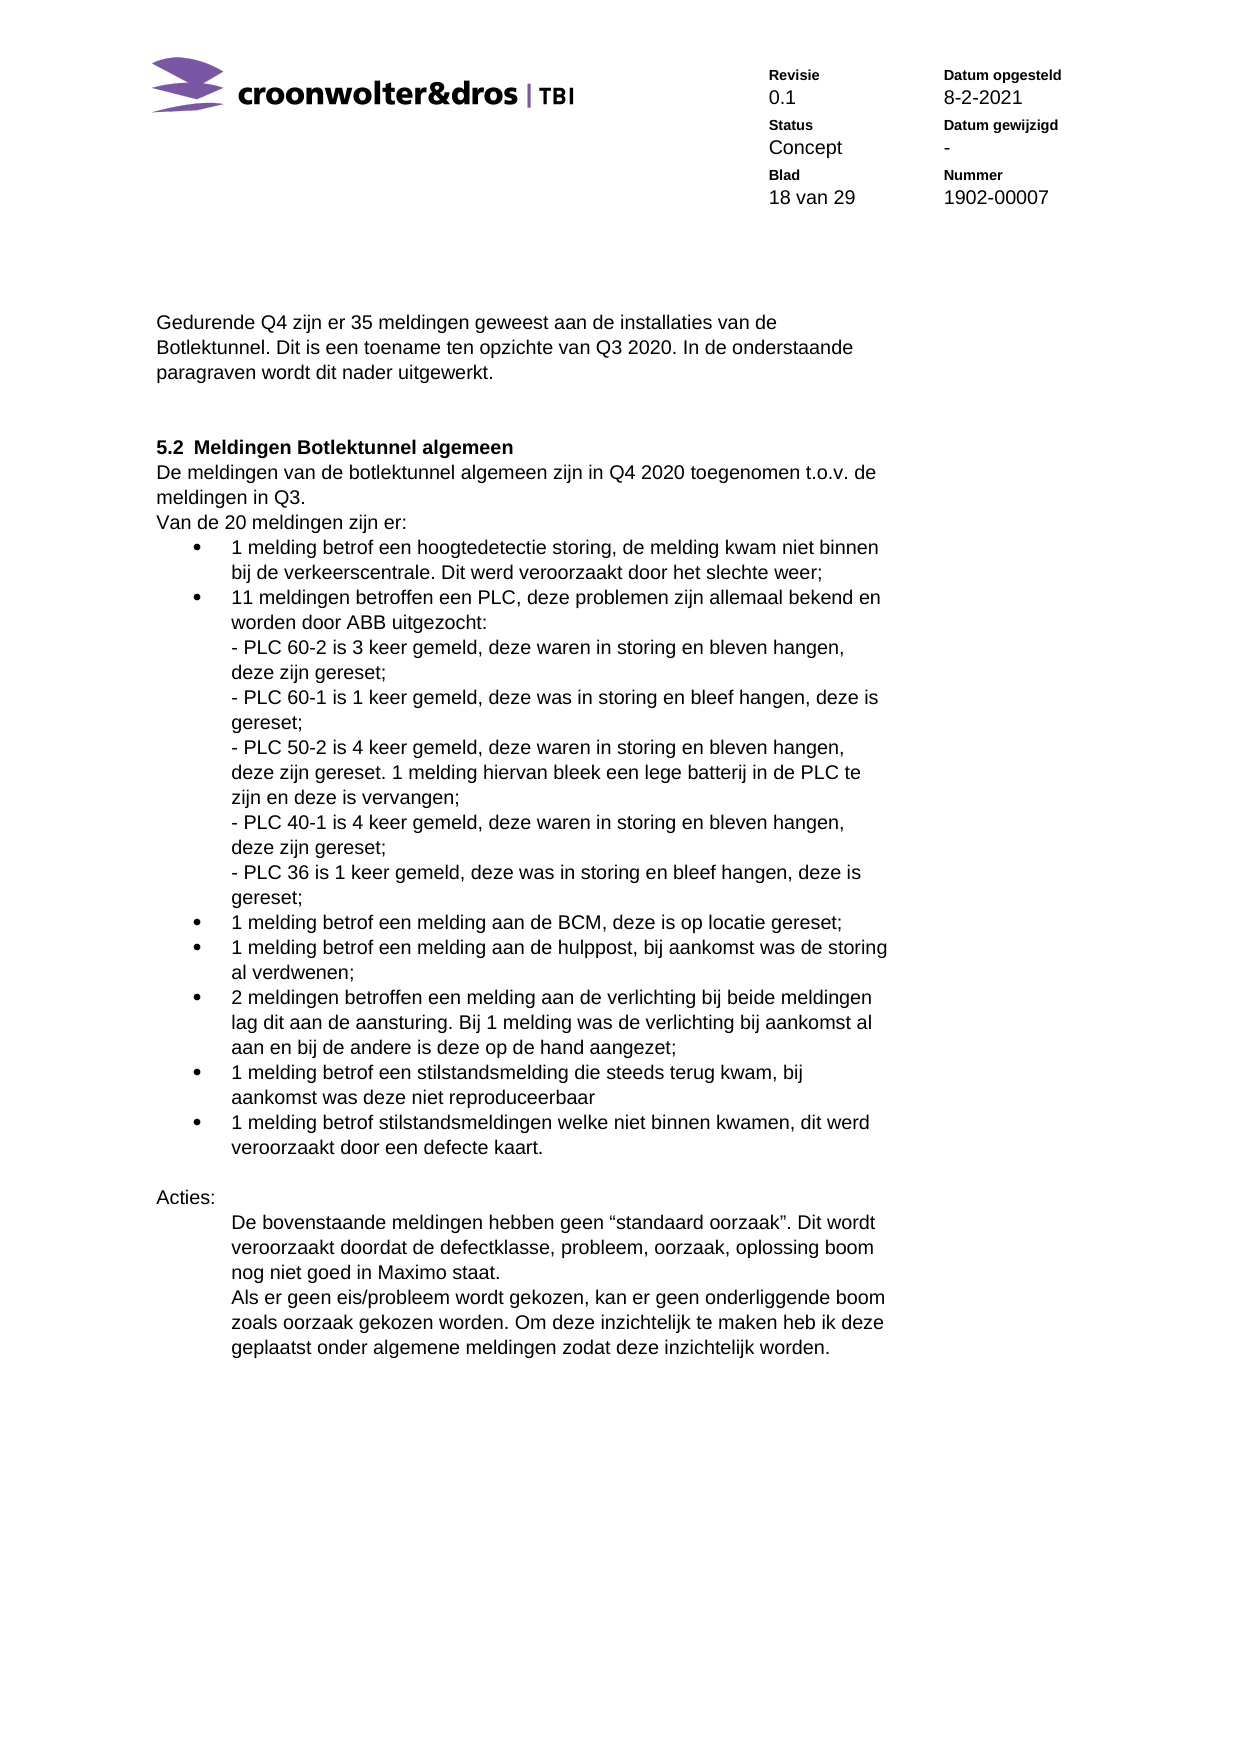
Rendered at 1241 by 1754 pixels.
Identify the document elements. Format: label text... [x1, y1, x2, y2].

list 1 melding betrof een melding aan de BCM, deze is op locatie gereset; [194, 908, 893, 933]
text De meldingen van de botlektunnel algemeen zijn in Q4 2020 toegenomen t.o.v. de meldingen in Q3. [156, 458, 893, 508]
text Als er geen eis/probleem wordt gekozen, kan er geen onderliggende boom zoals oorzaak gekozen worden. Om deze inzichtelijk te maken heb ik deze geplaatst onder algemene meldingen zodat deze inzichtelijk worden. [231, 1283, 893, 1358]
list 1 melding betrof een melding aan de hulppost, bij aankomst was de storing al verdwenen; [194, 933, 893, 983]
list - PLC 36 is 1 keer gemeld, deze was in storing en bleef hangen, deze is gereset; [231, 858, 893, 908]
list - PLC 50-2 is 4 keer gemeld, deze waren in storing en bleven hangen, deze zijn gereset. 1 melding hiervan bleek een lege batterij in de PLC te zijn en deze is vervangen; [231, 733, 893, 808]
list - PLC 60-1 is 1 keer gemeld, deze was in storing en bleef hangen, deze is gereset; [231, 683, 893, 733]
text Gedurende Q4 zijn er 35 meldingen geweest aan de installaties van de Botlektunnel. Dit is een toename ten opzichte van Q3 2020. In de onderstaande paragraven wordt dit nader uitgewerkt. [156, 308, 893, 383]
text Van de 20 meldingen zijn er: [156, 508, 893, 533]
text De bovenstaande meldingen hebben geen “standaard oorzaak”. Dit wordt veroorzaakt doordat de defectklasse, probleem, oorzaak, oplossing boom nog niet goed in Maximo staat. [231, 1208, 893, 1283]
list 11 meldingen betroffen een PLC, deze problemen zijn allemaal bekend en worden door ABB uitgezocht: [194, 583, 893, 633]
list 1 melding betrof een stilstandsmelding die steeds terug kwam, bij aankomst was deze niet reproduceerbaar [194, 1058, 893, 1108]
list - PLC 60-2 is 3 keer gemeld, deze waren in storing en bleven hangen, deze zijn gereset; [231, 633, 893, 683]
text Acties: [156, 1183, 893, 1208]
list 2 meldingen betroffen een melding aan de verlichting bij beide meldingen lag dit aan de aansturing. Bij 1 melding was de verlichting bij aankomst al aan en bij de andere is deze op de hand aangezet; [194, 983, 893, 1058]
list - PLC 40-1 is 4 keer gemeld, deze waren in storing en bleven hangen, deze zijn gereset; [231, 808, 893, 858]
list 1 melding betrof stilstandsmeldingen welke niet binnen kwamen, dit werd veroorzaakt door een defecte kaart. [194, 1108, 893, 1158]
list 1 melding betrof een hoogtedetectie storing, de melding kwam niet binnen bij de verkeerscentrale. Dit werd veroorzaakt door het slechte weer; [194, 533, 893, 583]
subtitle Meldingen Botlektunnel algemeen [156, 433, 893, 458]
picture [0, 0, 581, 116]
